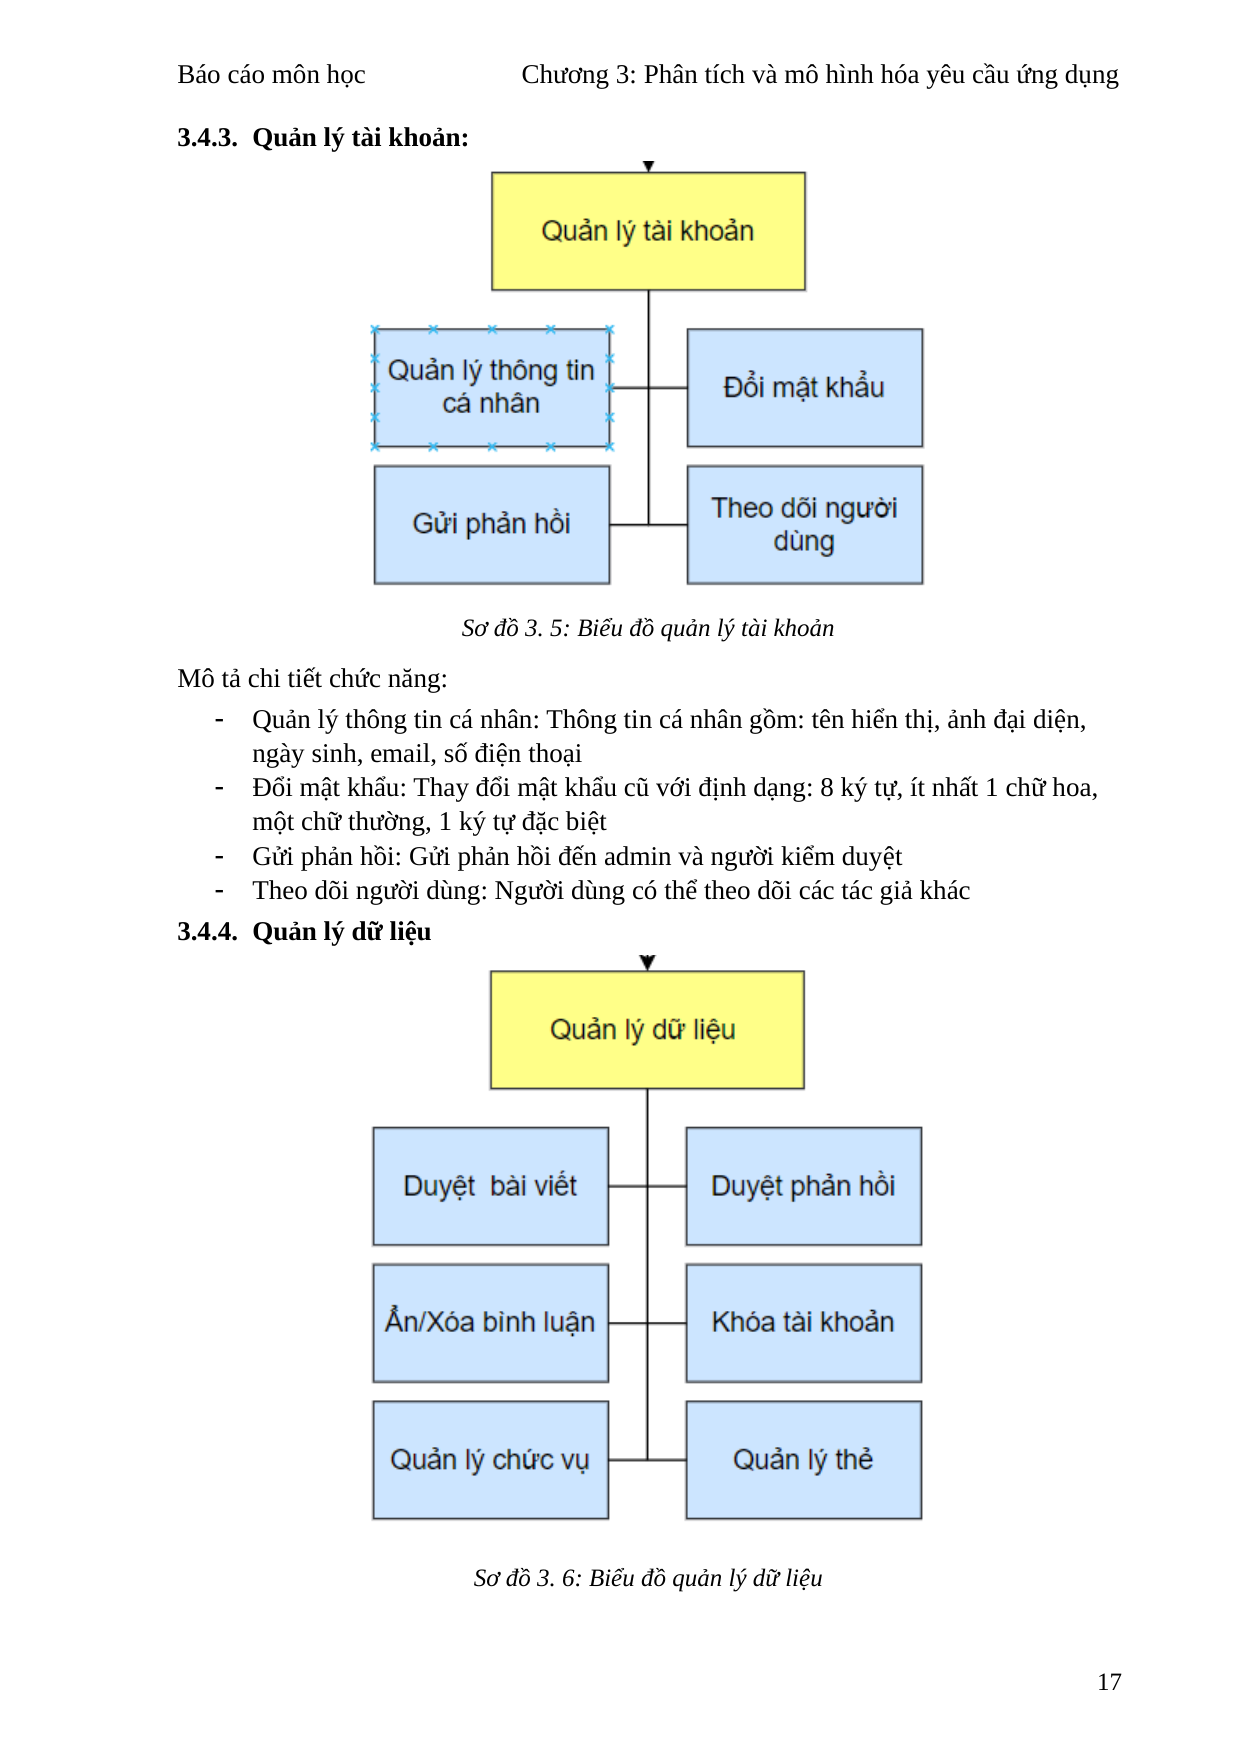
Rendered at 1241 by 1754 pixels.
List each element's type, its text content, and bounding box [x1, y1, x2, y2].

list Quản lý thông tin cá nhân: Thông tin cá nhân gồm: tên hiển thị, ảnh đại diện, ngày sinh, email, số điện thoại [214, 703, 1122, 768]
list Theo dõi người dùng: Người dùng có thể theo dõi các tác giả khác [214, 874, 1122, 905]
list Đổi mật khẩu: Thay đổi mật khẩu cũ với định dạng: 8 ký tự, ít nhất 1 chữ hoa, một chữ thường, 1 ký tự đặc biệt [214, 771, 1122, 837]
subtitle 3.4.3. Quản lý tài khoản: [177, 121, 1122, 152]
picture [356, 955, 943, 1554]
list Gửi phản hồi: Gửi phản hồi đến admin và người kiểm duyệt [214, 840, 1122, 871]
text Sơ đồ 3. 6: Biểu đồ quản lý dữ liệu [177, 1563, 1122, 1592]
text Sơ đồ 3. 5: Biểu đồ quản lý tài khoản [177, 613, 1122, 642]
subtitle 3.4.4. Quản lý dữ liệu [177, 915, 1122, 946]
picture [360, 161, 939, 604]
text Mô tả chi tiết chức năng: [177, 662, 1122, 693]
